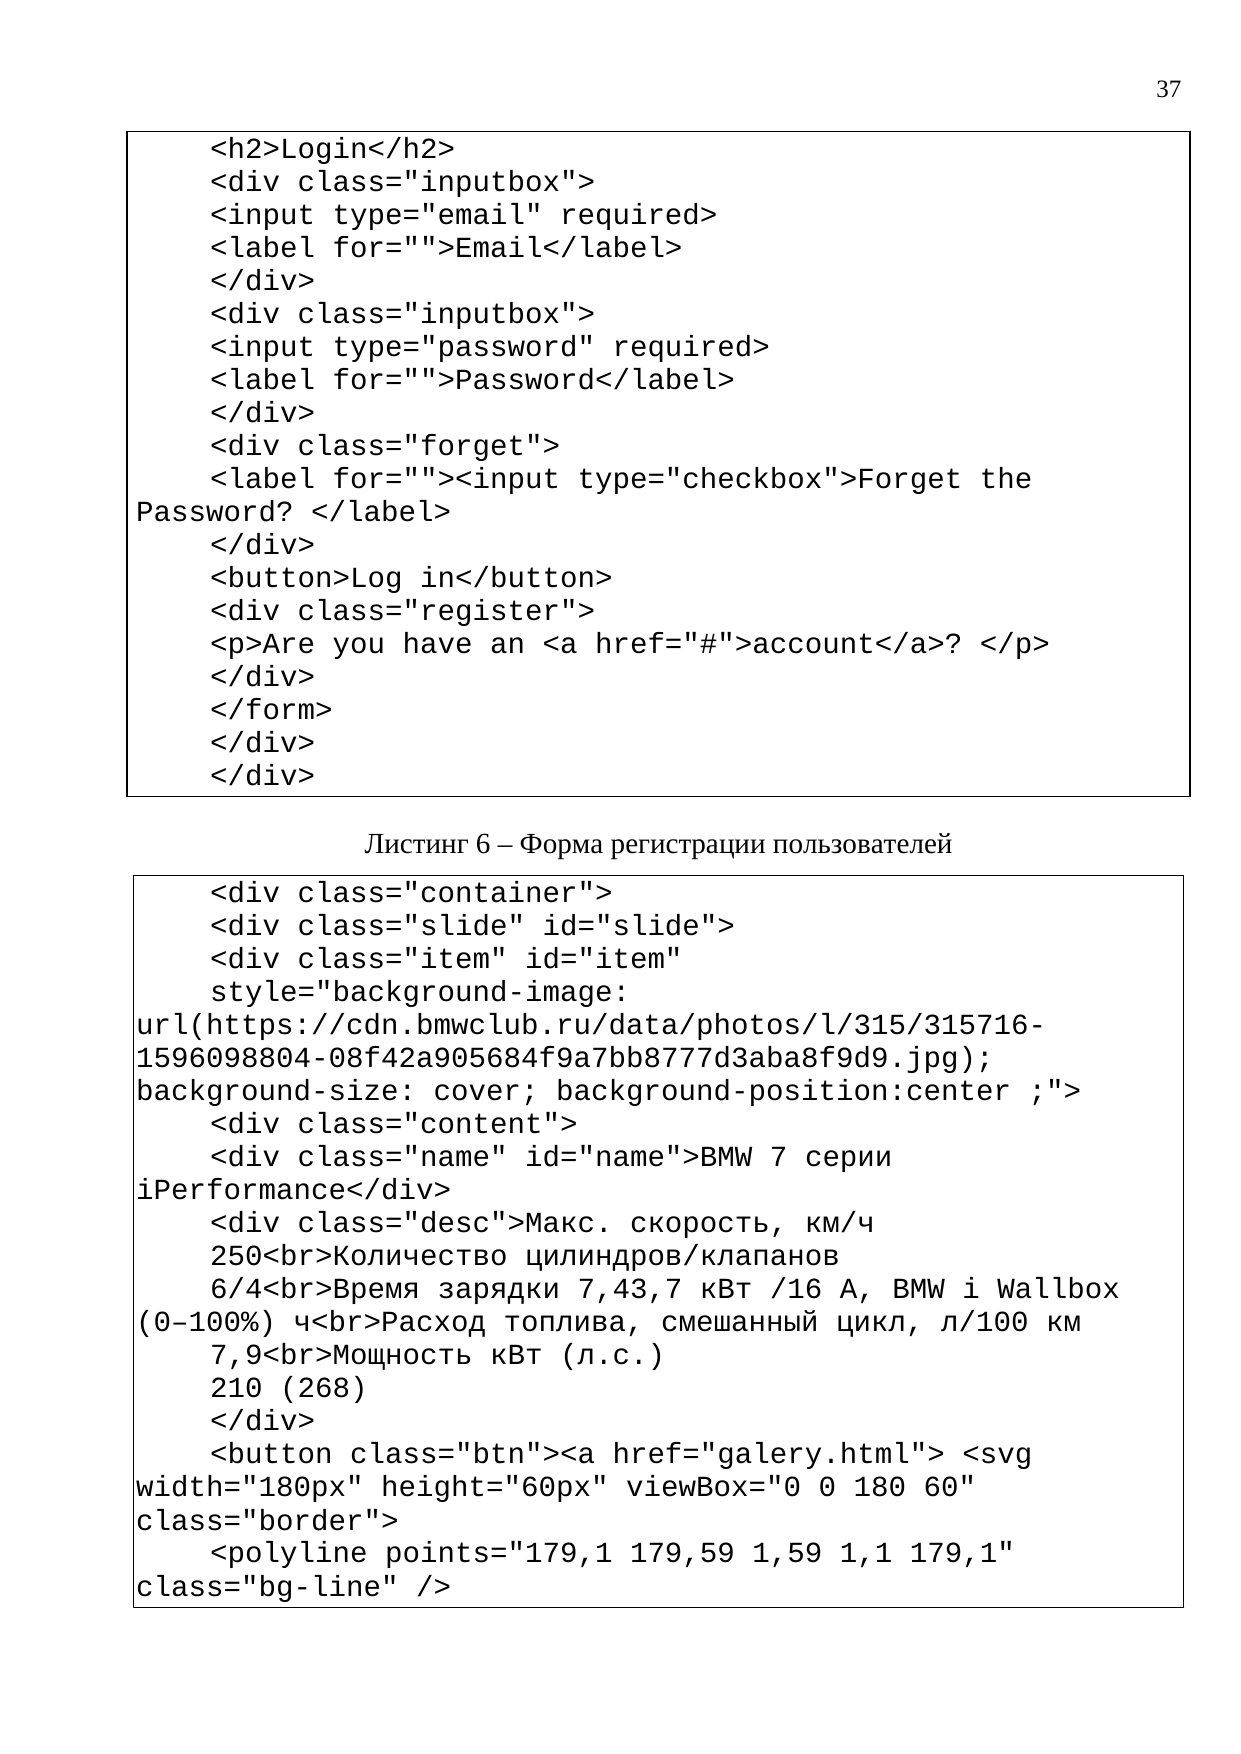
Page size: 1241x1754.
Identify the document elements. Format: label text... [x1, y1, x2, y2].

text </div> [136, 398, 1181, 431]
text <button class="btn"><a href="galery.html"> <svg width="180px" height="60px" viewBox="0 0 180 60" class="border"> [136, 1439, 1181, 1536]
text </div> [136, 1407, 1181, 1439]
text </div> [128, 758, 1189, 796]
text <div class="forget"> [136, 431, 1181, 464]
text <polyline points="179,1 179,59 1,59 1,1 179,1" class="bg-line" /> [134, 1536, 1183, 1607]
text <div class="slide" id="slide"> [136, 911, 1181, 944]
text <label for="">Password</label> [136, 365, 1181, 398]
text style="background-image: url(https://cdn.bmwclub.ru/data/photos/l/315/315716-1596098804-08f42a905684f9a7bb8777d3aba8f9d9.jpg); background-size: cover; background-position:center ;"> [136, 977, 1181, 1109]
text 210 (268) [136, 1373, 1181, 1407]
text <div class="item" id="item" [136, 944, 1181, 977]
text <h2>Login</h2> [128, 132, 1189, 167]
text <button>Log in</button> [136, 563, 1181, 596]
text </div> [136, 266, 1181, 299]
text 7,9<br>Мощность кВт (л.с.) [136, 1341, 1181, 1373]
text <div class="desc">Макс. скорость, км/ч [136, 1208, 1181, 1241]
text <div class="name" id="name">BMW 7 серии iPerformance</div> [136, 1142, 1181, 1208]
text <label for="">Email</label> [136, 233, 1181, 266]
text <div class="inputbox"> [136, 299, 1181, 332]
text </form> [136, 695, 1181, 728]
text <div class="content"> [136, 1109, 1181, 1142]
text <div class="register"> [136, 596, 1181, 629]
text </div> [136, 530, 1181, 563]
text <input type="email" required> [136, 200, 1181, 233]
text <p>Are you have an <a href="#">account</a>? </p> [136, 629, 1181, 662]
text 6/4<br>Время зарядки 7,43,7 кВт /16 A, BMW i Wallbox (0–100%) ч<br>Расход топлива, смешанный цикл, л/100 км [136, 1274, 1181, 1341]
text <div class="container"> [134, 876, 1183, 911]
text <div class="inputbox"> [136, 167, 1181, 200]
text </div> [136, 662, 1181, 695]
text </div> [136, 728, 1181, 758]
text Листинг 6 – Форма регистрации пользователей [136, 826, 1181, 860]
text <label for=""><input type="checkbox">Forget the Password? </label> [136, 464, 1181, 530]
text <input type="password" required> [136, 332, 1181, 365]
text 250<br>Количество цилиндров/клапанов [136, 1241, 1181, 1274]
